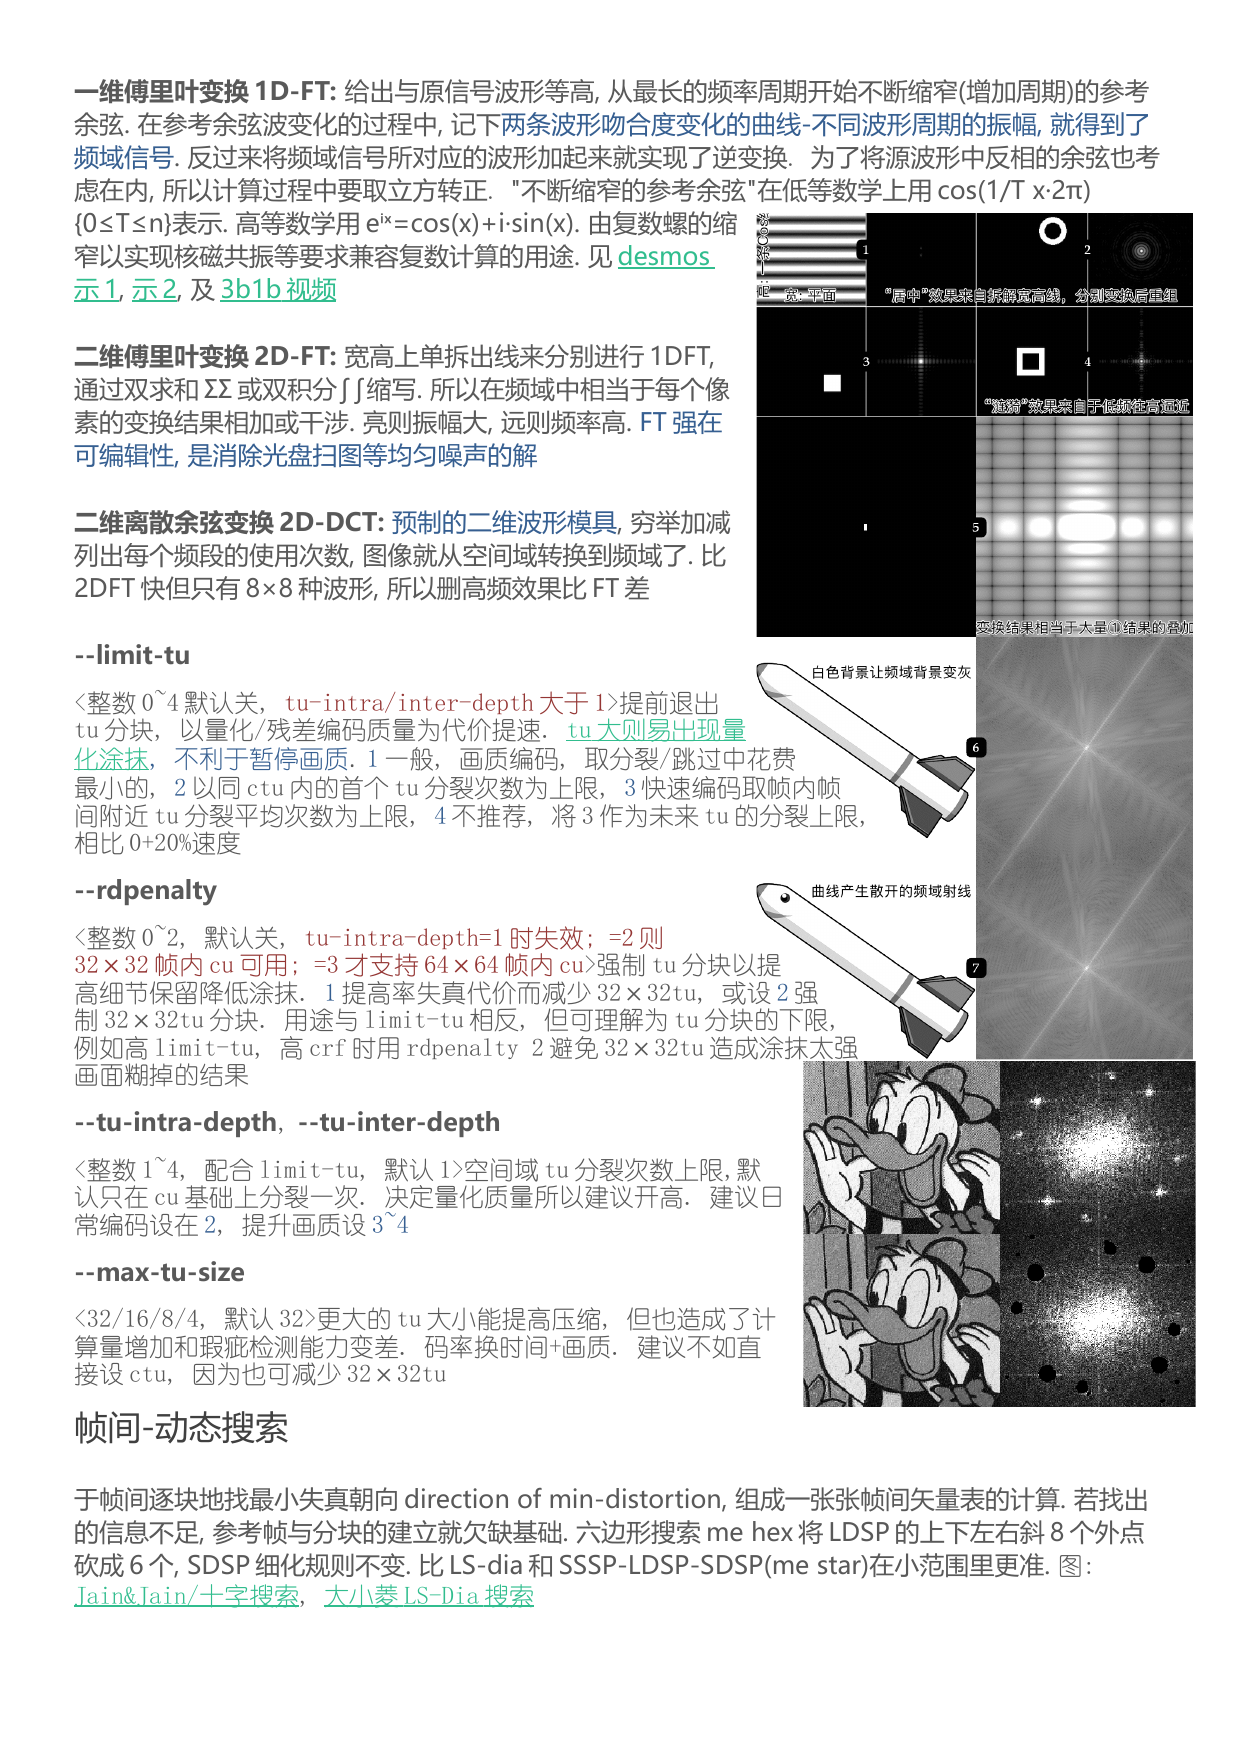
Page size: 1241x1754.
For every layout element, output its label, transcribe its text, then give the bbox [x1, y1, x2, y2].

text 二维傅里叶变换2D-FT: 宽高上单拆出线来分别进行1DFT, 通过双求和ΣΣ或双积分∫∫缩写. 所以在频域中相当于每个像素的变换结果相加或干涉. 亮则振幅大, 远则频率高. FT强在可编辑性, 是消除光盘扫图等均匀噪声的解 [74, 306, 1166, 405]
text <整数1~4, 配合limit-tu, 默认1>空间域tu分裂次数上限,默认只在cu基础上分裂一次. 决定量化质量所以建议开高. 建议日常编码设在2, 提升画质设3~4 [74, 946, 1166, 1001]
text 一维傅里叶变换1D-FT: 给出与原信号波形等高, 从最长的频率周期开始不断缩窄(增加周期)的参考余弦. 在参考余弦波变化的过程中, 记下两条波形吻合度变化的曲线-不同波形周期的振幅, 就得到了频域信号. 反过来将频域信号所对应的波形加起来就实现了逆变换. 为了将源波形中反相的余弦也考虑在内, 所以计算过程中要取立方转正. "不断缩窄的参考余弦"在低等数学上用cos(1/T x·2π) {0≤T≤n}表示. 高等数学用eⁱˣ=cos(x)+i·sin(x). 由复数螺的缩窄以实现核磁共振等要求兼容复数计算的用途. 见desmos示1, 示2, 及3b1b视频 [74, 74, 1166, 272]
text <整数0~4默认关, tu-intra/inter-depth大于1>提前退出tu分块, 以量化/残差编码质量为代价提速. tu大则易出现量化涂抹, 不利于暂停画质. 1一般, 画质编码, 取分裂/跳过中花费最小的, 2以同ctu内的首个tu分裂次数为上限, 3快速编码取帧内帧间附近tu分裂平均次数为上限, 4不推荐, 将3作为未来tu的分裂上限, 相比0+20%速度 [74, 589, 1166, 702]
text <整数0~2, 默认关, tu-intra-depth=1时失效; =2则32×32帧内cu可用; =3才支持64×64帧内cu>强制tu分块以提高细节保留降低涂抹. 1提高率失真代价而减少32×32tu, 或设2强制32×32tu分块. 用途与limit-tu相反, 但可理解为tu分块的下限, 例如高limit-tu, 高crf时用rdpenalty 2避免32×32tu造成涂抹太强画面糊掉的结果 [74, 769, 1166, 879]
picture [755, 630, 1193, 643]
text 于帧间逐块地找最小失真朝向direction of min-distortion, 组成一张张帧间矢量表的计算. 若找出的信息不足, 参考帧与分块的建立就欠缺基础. 六边形搜索me hex将LDSP的上下左右斜8个外点砍成6个, SDSP细化规则不变. 比LS-dia和SSSP-LDSP-SDSP(me star)在小范围里更准. 图: Jain&Jain/十字搜索, 大小菱LS-Dia搜索 [74, 1245, 1166, 1438]
text 二维离散余弦变换2D-DCT: 预制的二维波形模具, 穷举加减列出每个频段的使用次数, 图像就从空间域转换到频域了. 比2DFT快但只有8×8种波形, 所以删高频效果比FT差 [74, 439, 1166, 505]
text <32/16/8/4, 默认32>更大的tu大小能提高压缩, 但也造成了计算量增加和瑕疵检测能力变差. 码率换时间+画质. 建议不如直接设ctu, 因为也可减少32×32tu [74, 1068, 803, 1150]
subtitle 帧间-动态搜索 [74, 1167, 803, 1211]
text --tu-intra-depth, --tu-inter-depth [74, 896, 1166, 929]
text --limit-tu [74, 539, 1166, 572]
text --max-tu-size [74, 1018, 1166, 1051]
picture [803, 1061, 1196, 1407]
text --rdpenalty [74, 719, 1166, 752]
